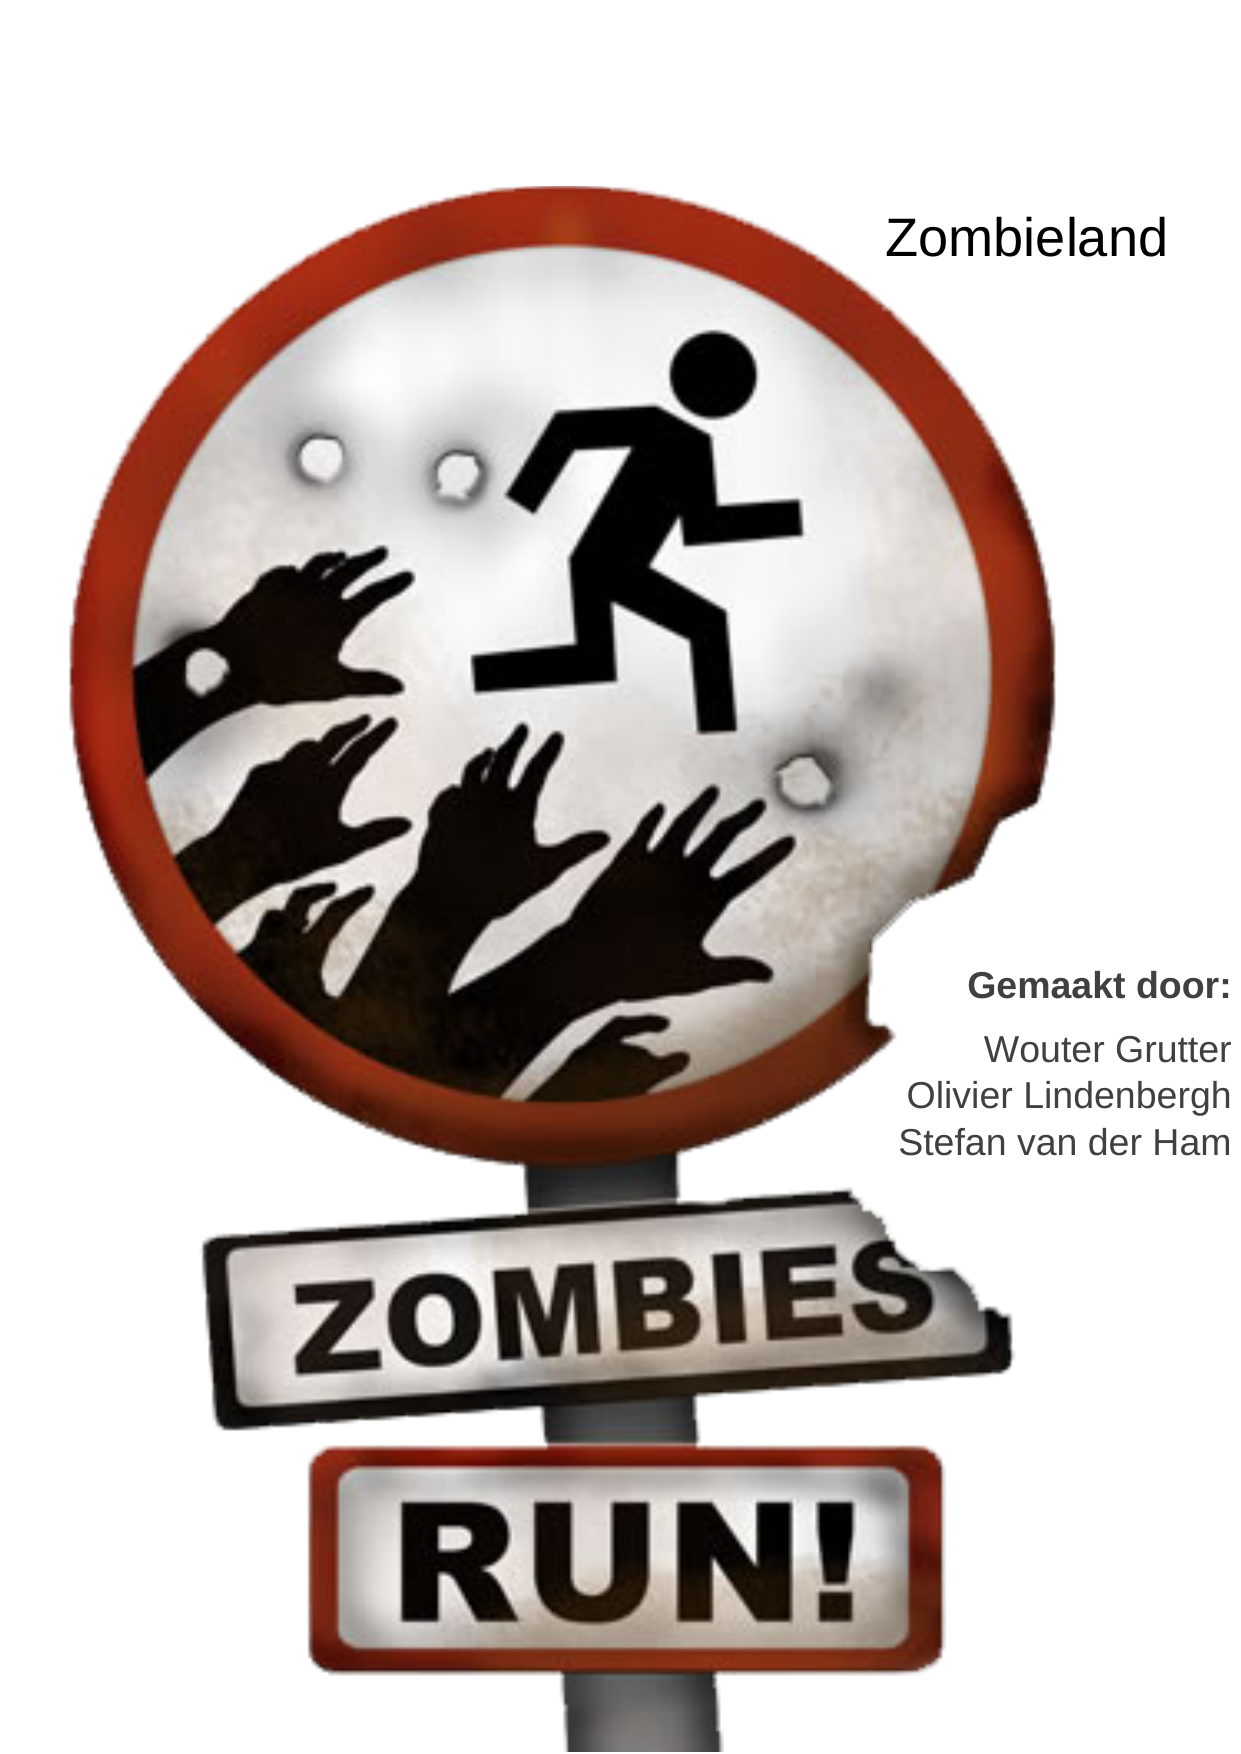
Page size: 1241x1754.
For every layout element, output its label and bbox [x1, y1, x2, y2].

picture [68, 186, 1059, 1752]
picture [1042, 243, 1059, 253]
picture [1042, 230, 1058, 239]
